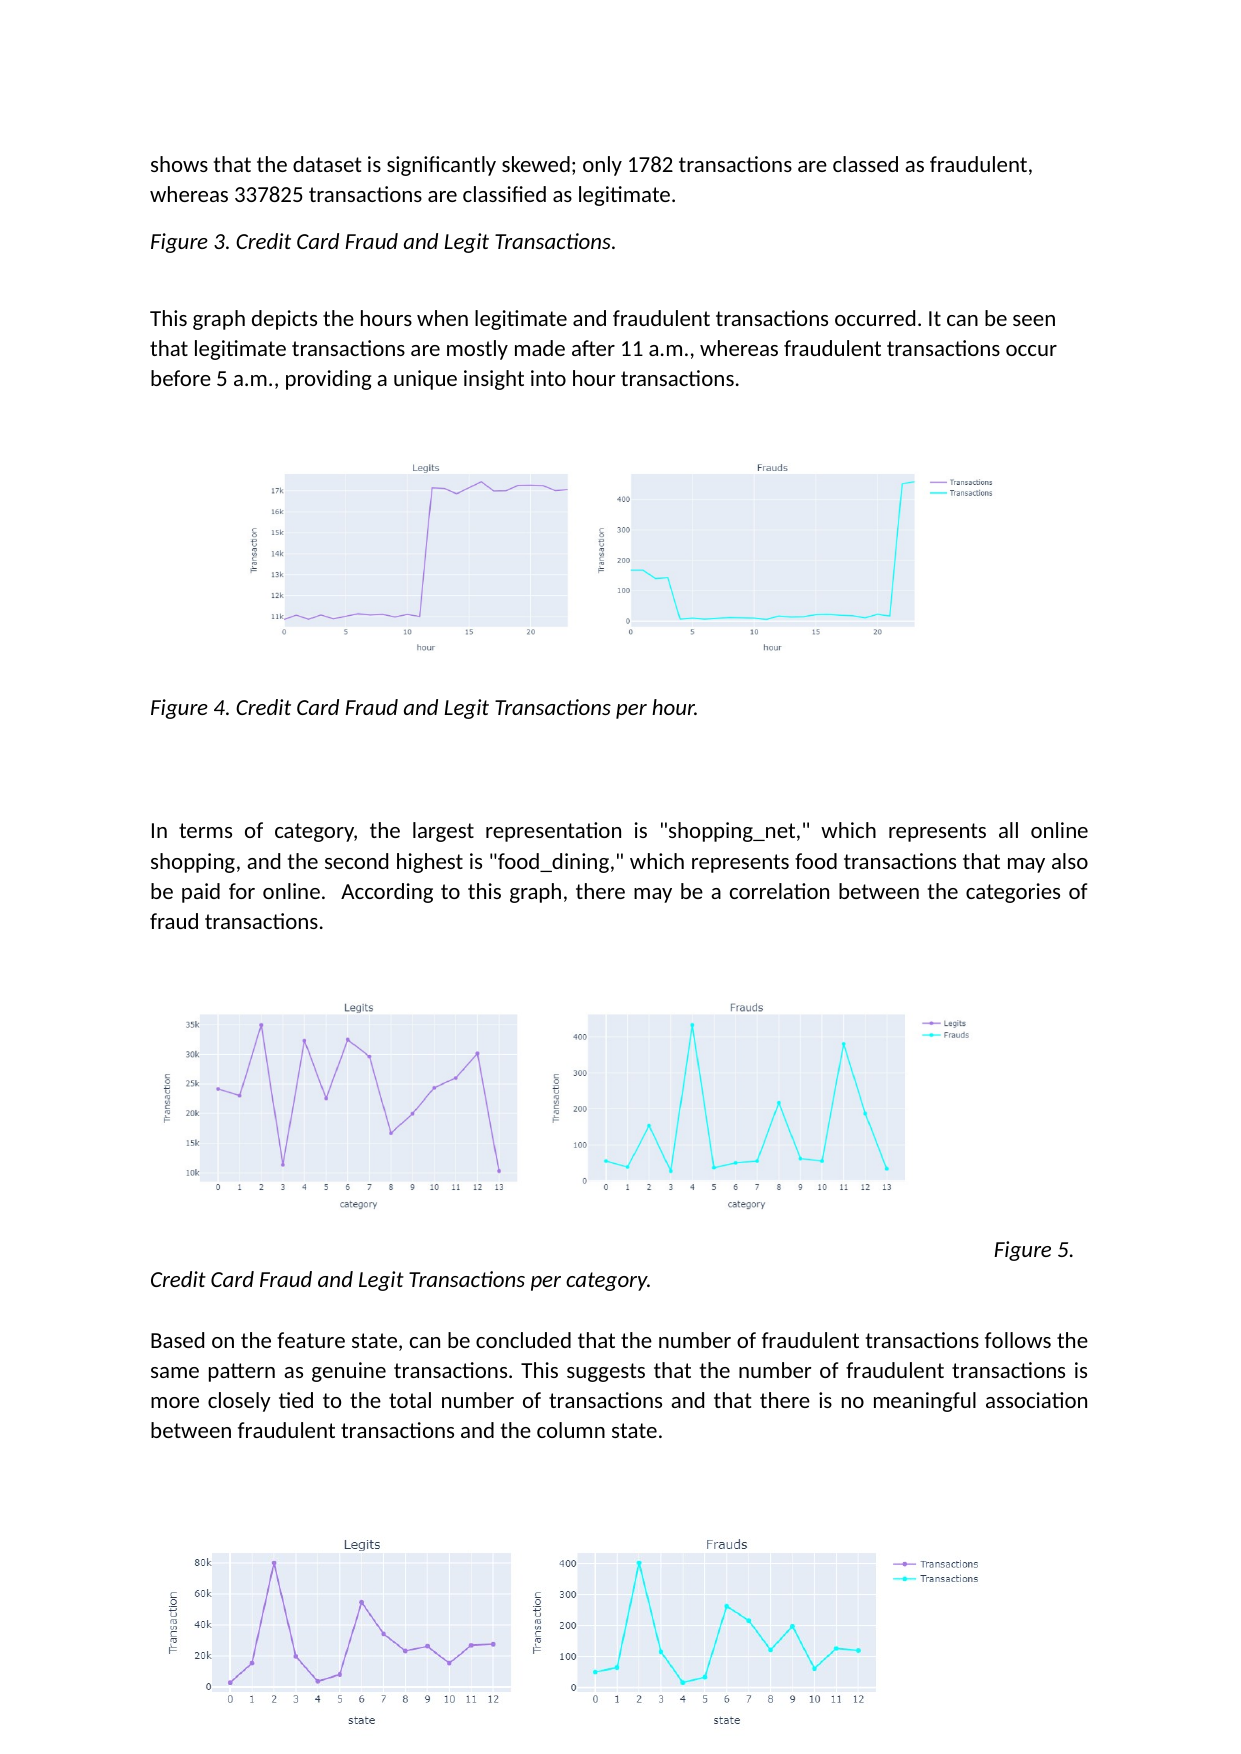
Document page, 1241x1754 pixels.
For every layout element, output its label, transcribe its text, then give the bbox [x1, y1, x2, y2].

text Based on the feature state, can be concluded that the number of fraudulent transactions follows the same pattern as genuine transactions. This suggests that the number of fraudulent transactions is more closely tied to the total number of transactions and that there is no meaningful association between fraudulent transactions and the column state. [150, 1326, 1090, 1445]
subtitle Figure 3. Credit Card Fraud and Legit Transactions. [150, 227, 1090, 255]
subtitle Figure 5. Credit Card Fraud and Legit Transactions per category. [150, 1235, 1090, 1294]
text In terms of category, the largest representation is "shopping_net," which represents all online shopping, and the second highest is "food_dining," which represents food transactions that may also be paid for online. According to this graph, there may be a correlation between the categories of fraud transactions. [150, 817, 1090, 935]
picture [150, 952, 974, 1227]
picture [150, 1475, 987, 1751]
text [150, 150, 1090, 208]
text This graph depicts the hours when legitimate and fraudulent transactions occurred. It can be seen that legitimate transactions are mostly made after 11 a.m., whereas fraudulent transactions occur before 5 a.m., providing a unique insight into hour transactions. [150, 304, 1090, 393]
picture [238, 417, 997, 671]
subtitle Figure 4. Credit Card Fraud and Legit Transactions per hour. [150, 693, 1090, 721]
